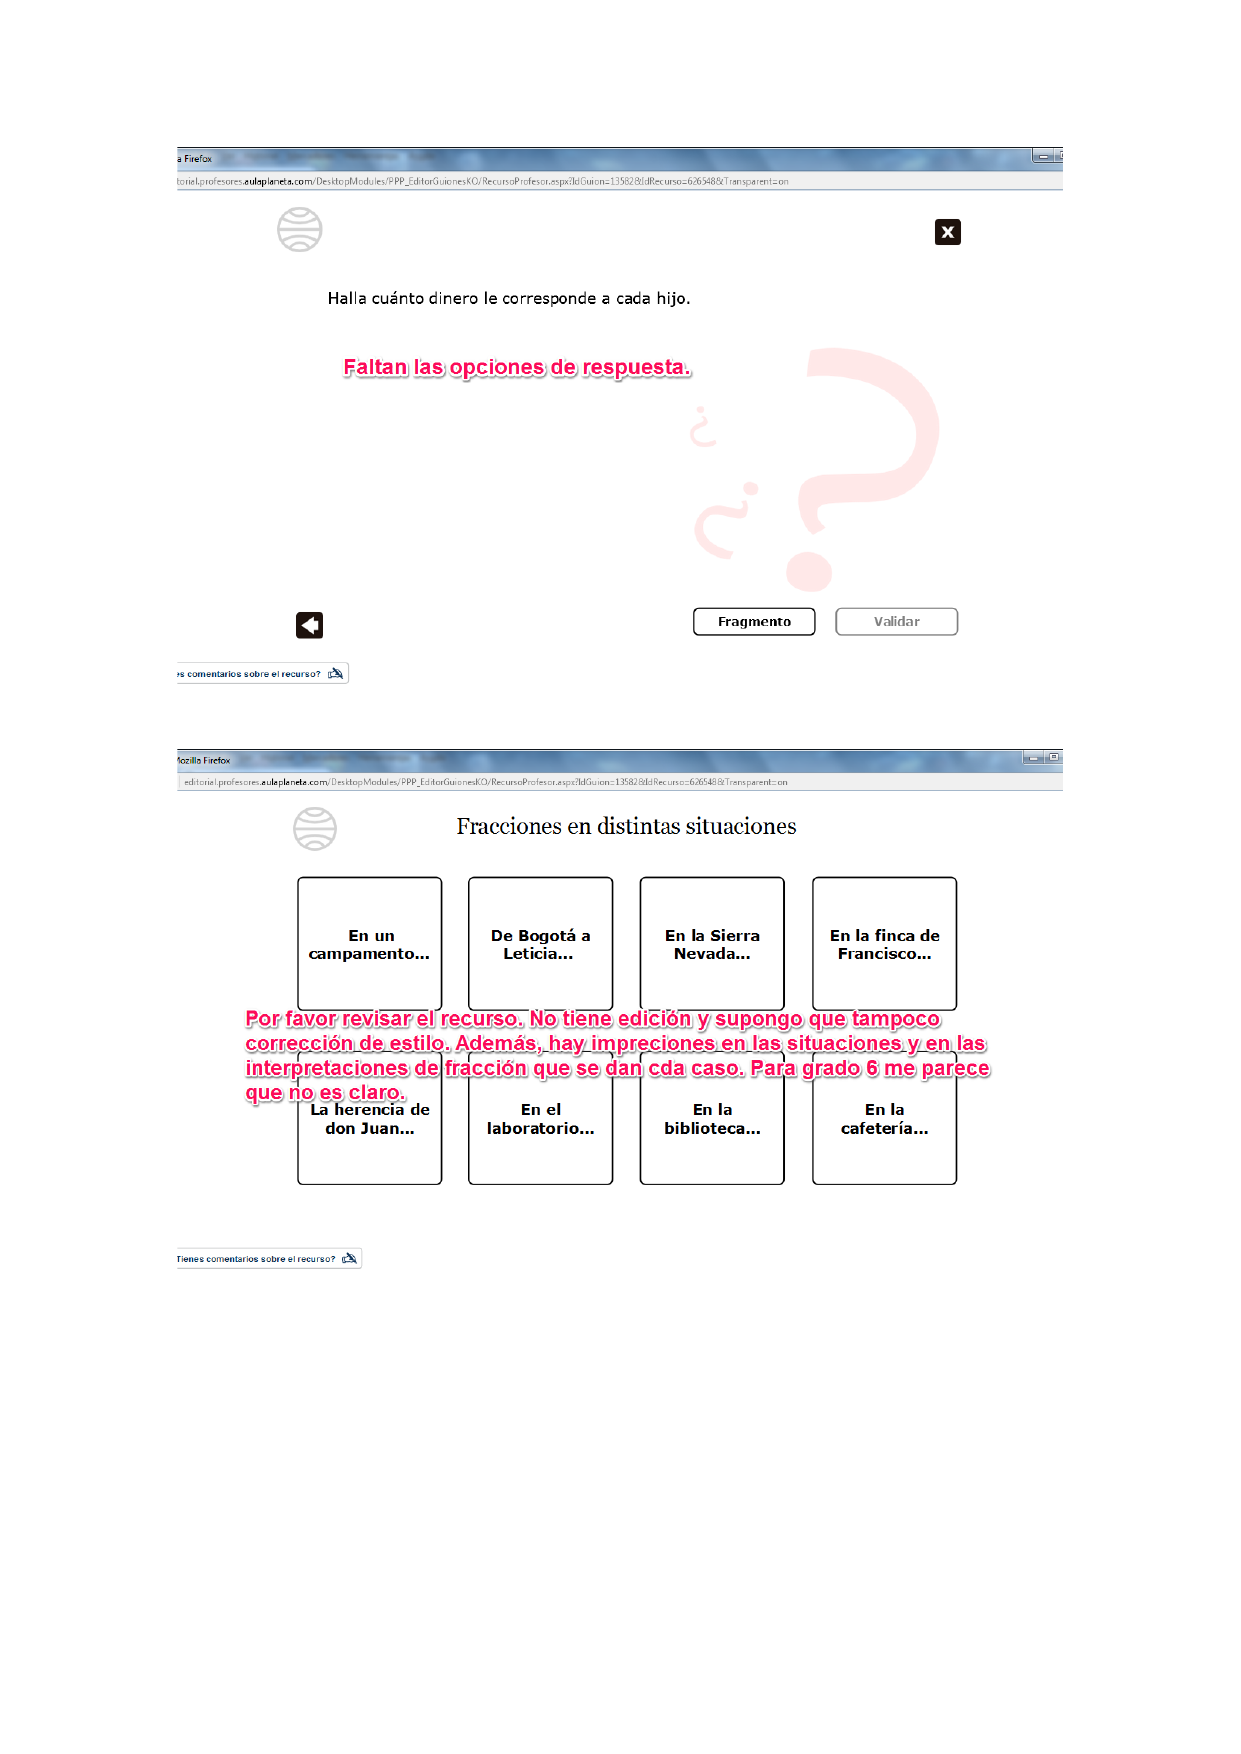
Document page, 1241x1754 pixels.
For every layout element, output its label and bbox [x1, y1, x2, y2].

picture [177, 147, 1063, 713]
picture [177, 749, 1063, 1284]
